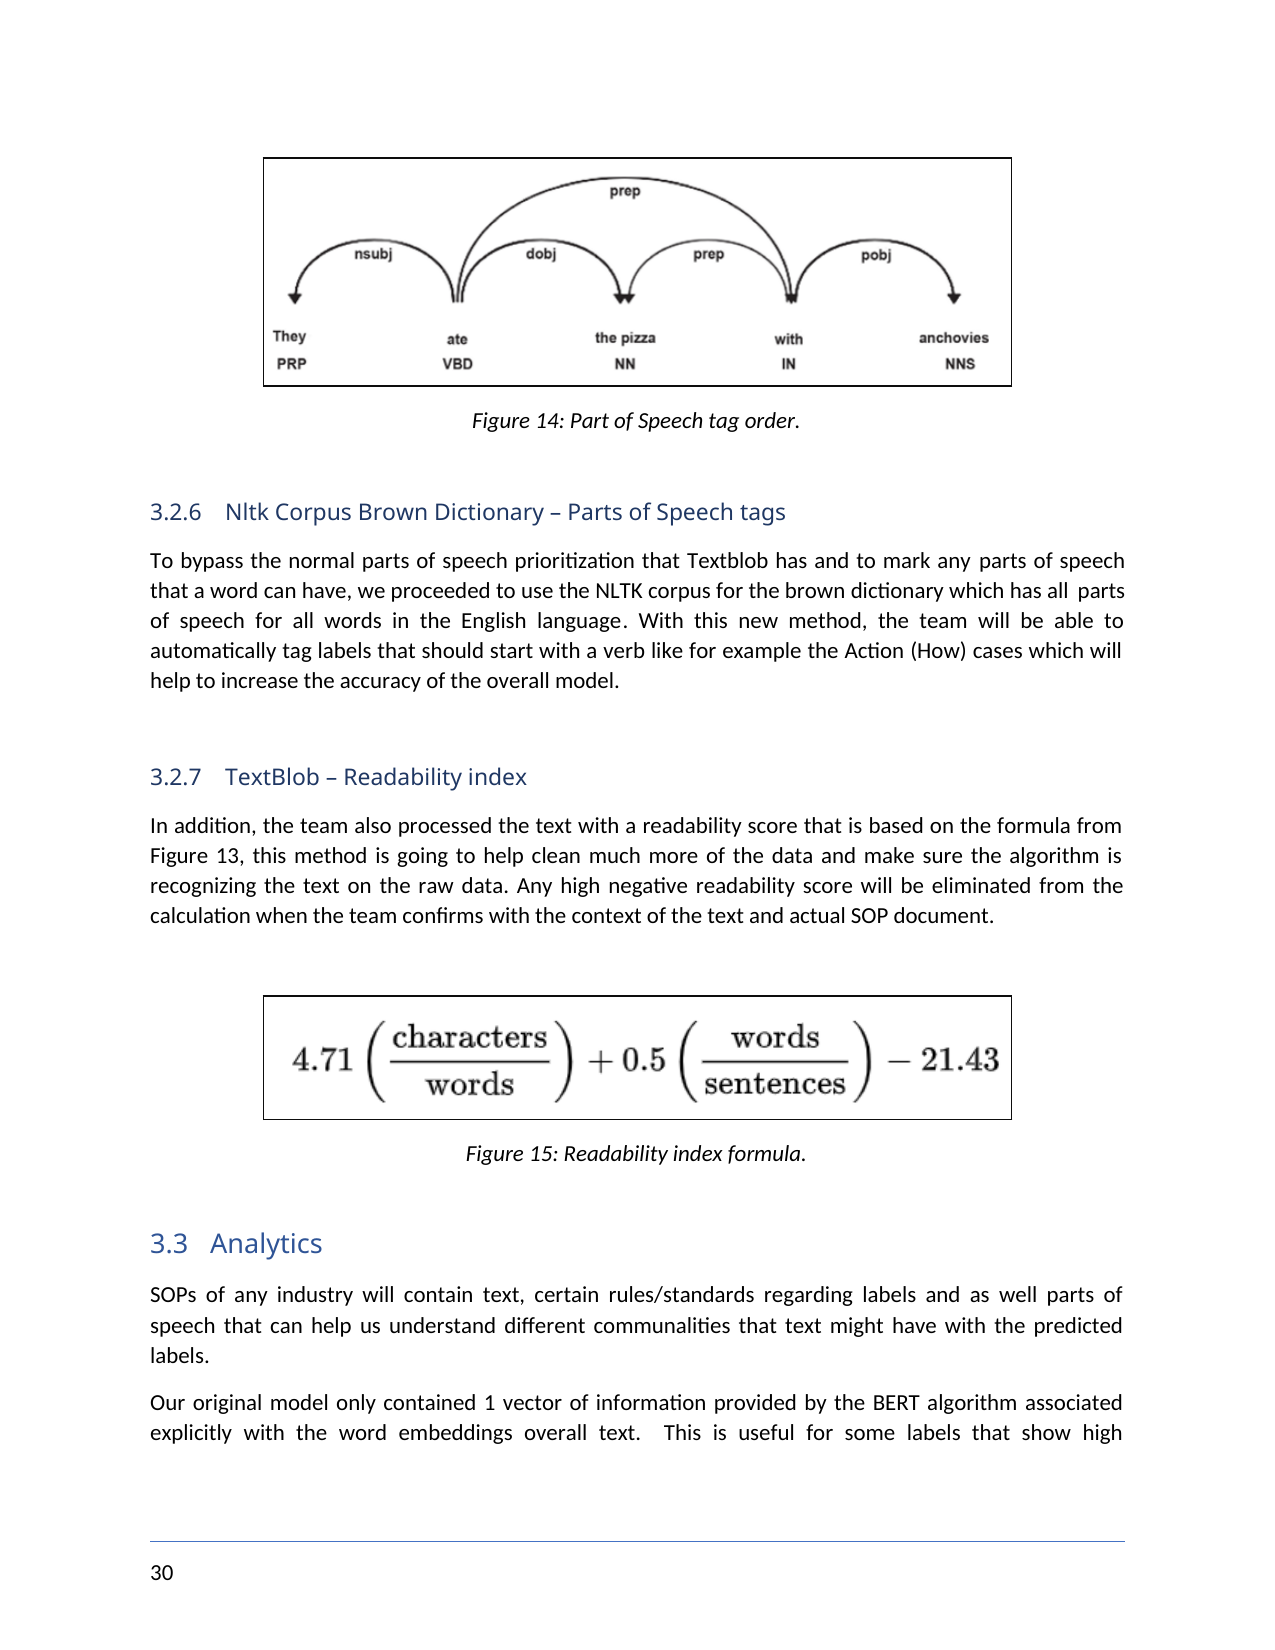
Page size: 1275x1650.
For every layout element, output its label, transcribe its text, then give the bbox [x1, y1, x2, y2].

picture [264, 997, 1011, 1119]
subtitle TextBlob – Readability index [150, 760, 1125, 792]
subtitle Analytics [150, 1224, 1125, 1261]
text SOPs of any industry will contain text, certain rules/standards regarding labels and as well parts of speech that can help us understand different communalities that text might have with the predicted labels. [150, 1281, 1125, 1369]
text Figure 15: Readability index formula. [150, 1139, 1125, 1167]
subtitle Nltk Corpus Brown Dictionary – Parts of Speech tags [150, 495, 1125, 527]
text In addition, the team also processed the text with a readability score that is based on the formula from Figure 13, this method is going to help clean much more of the data and make sure the algorithm is recognizing the text on the raw data. Any high negative readability score will be eliminated from the calculation when the team confirms with the context of the text and actual SOP document. [150, 811, 1125, 929]
text To bypass the normal parts of speech prioritization that Textblob has and to mark any parts of speech that a word can have, we proceeded to use the NLTK corpus for the brown dictionary which has all parts of speech for all words in the English language. With this new method, the team will be able to automatically tag labels that should start with a verb like for example the Action (How) cases which will help to increase the accuracy of the overall model. [150, 546, 1125, 695]
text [150, 1388, 1125, 1446]
picture [264, 159, 1011, 385]
text Figure 14: Part of Speech tag order. [150, 406, 1125, 434]
